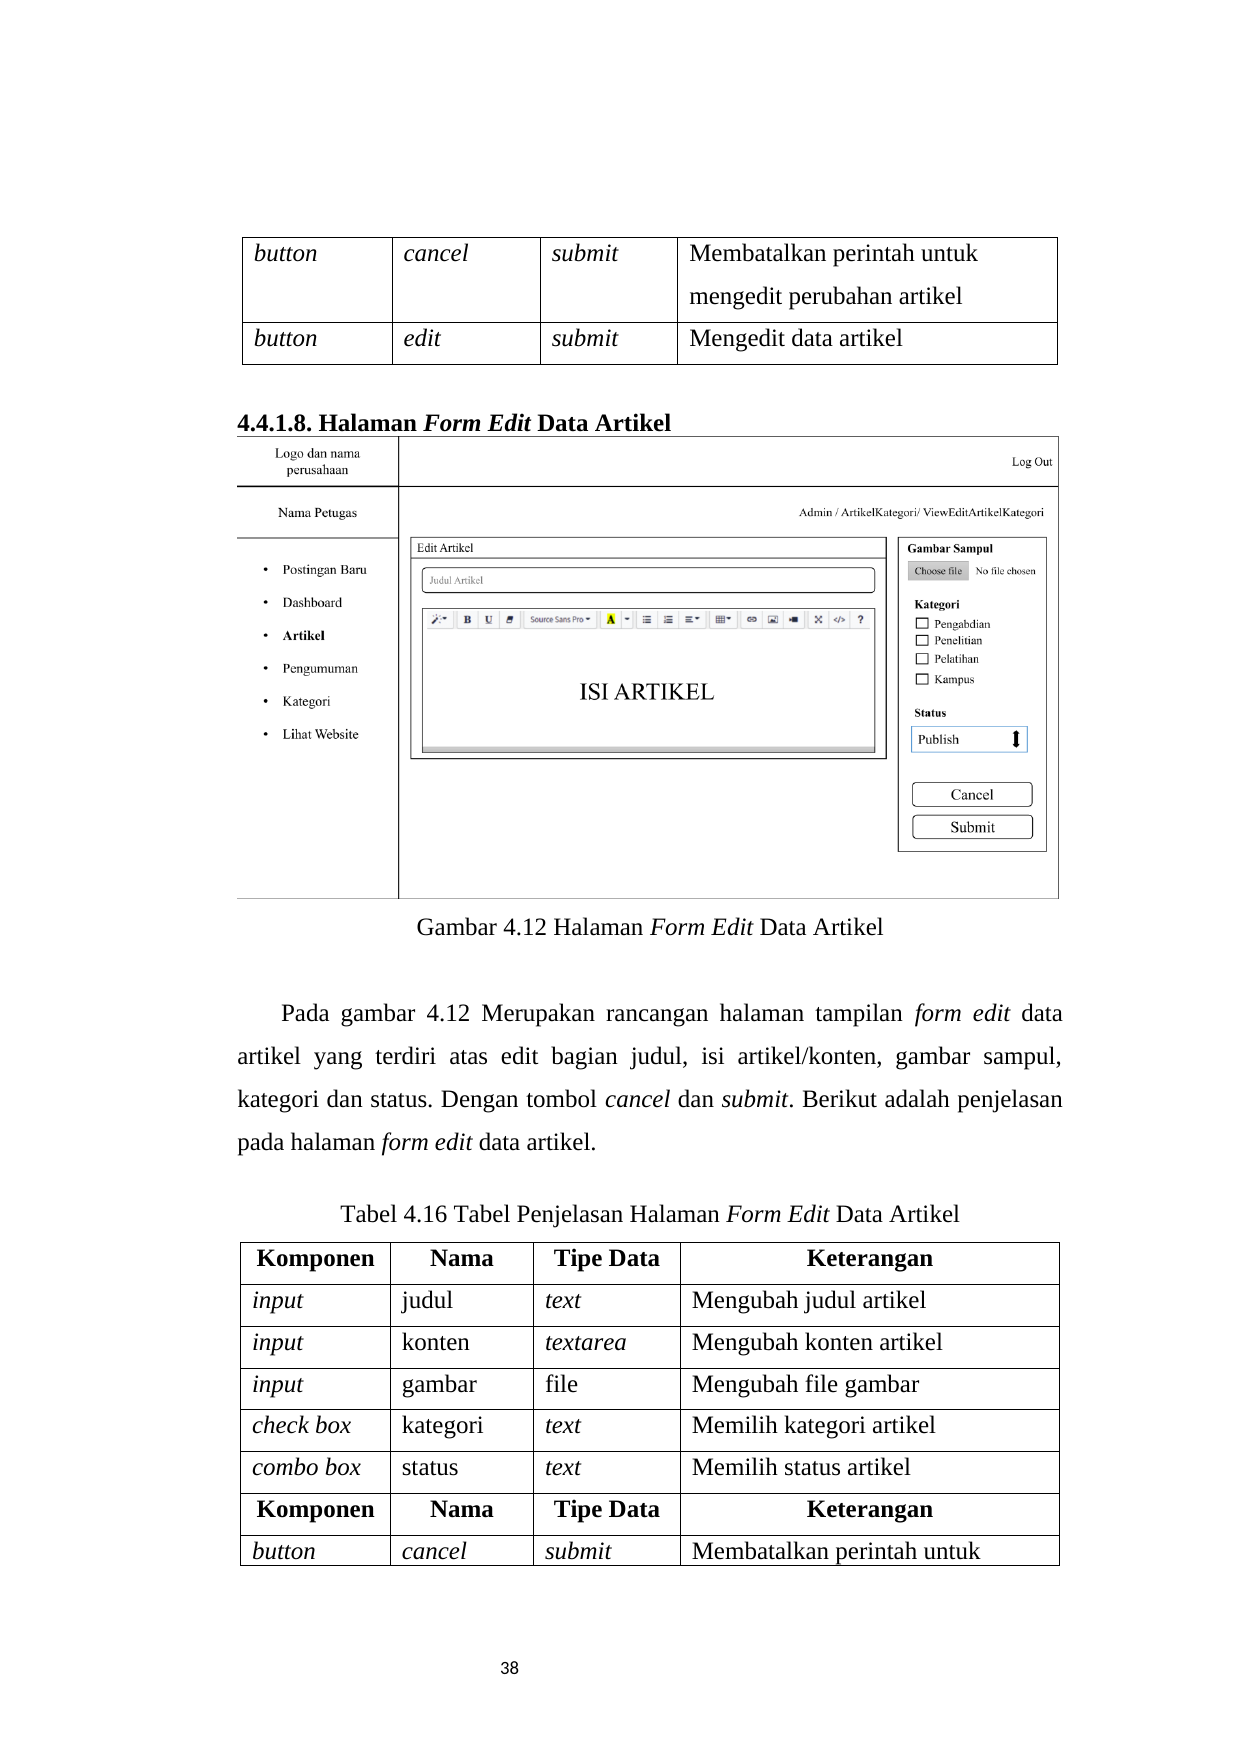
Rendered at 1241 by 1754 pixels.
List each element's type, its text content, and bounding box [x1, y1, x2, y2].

table_cell Mengubah konten artikel [681, 1327, 1059, 1368]
table_cell status [391, 1452, 533, 1493]
table_cell textarea [534, 1327, 680, 1368]
table_cell Membatalkan perintah untuk mengedit perubahan artikel [678, 238, 1057, 322]
table_cell text [534, 1452, 680, 1493]
table_cell input [241, 1327, 390, 1368]
table_cell submit [534, 1536, 680, 1564]
table_cell combo box [241, 1452, 390, 1493]
table_header Komponen [241, 1243, 390, 1284]
table_cell input [241, 1369, 390, 1409]
table_cell text [534, 1410, 680, 1451]
table_cell judul [391, 1285, 533, 1326]
table_cell Nama [391, 1494, 533, 1535]
table_cell submit [541, 323, 677, 364]
table_cell check box [241, 1410, 390, 1451]
table_cell cancel [393, 238, 540, 322]
text Pada gambar 4.12 Merupakan rancangan halaman tampilan form edit data artikel yang terdiri atas edit bagian judul, isi artikel/konten, gambar sampul, kategori dan status. Dengan tombol cancel dan submit. Berikut adalah penjelasan pada halaman form edit data artikel. [237, 998, 1063, 1156]
table_cell edit [393, 323, 540, 364]
picture [237, 436, 1059, 899]
table_cell Keterangan [681, 1494, 1059, 1535]
table_cell Memilih kategori artikel [681, 1410, 1059, 1451]
table_header Tipe Data [534, 1243, 680, 1284]
table_cell file [534, 1369, 680, 1409]
table_header Nama [391, 1243, 533, 1284]
table_cell button [241, 1536, 390, 1564]
text 4.4.1.8. Halaman Form Edit Data Artikel [237, 408, 1063, 437]
table_cell Mengubah judul artikel [681, 1285, 1059, 1326]
table_cell input [241, 1285, 390, 1326]
table_cell text [534, 1285, 680, 1326]
table_cell button [243, 323, 392, 364]
table_cell Mengedit data artikel [678, 323, 1057, 364]
table_cell Tipe Data [534, 1494, 680, 1535]
table_cell Memilih status artikel [681, 1452, 1059, 1493]
table_cell cancel [391, 1536, 533, 1564]
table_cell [681, 1536, 1059, 1564]
list Gambar 4.12 Halaman Form Edit Data Artikel [237, 912, 1063, 940]
table_cell button [243, 238, 392, 322]
table_cell Komponen [241, 1494, 390, 1535]
list Tabel 4.16 Tabel Penjelasan Halaman Form Edit Data Artikel [237, 1199, 1063, 1228]
table_header Keterangan [681, 1243, 1059, 1284]
table_cell Mengubah file gambar [681, 1369, 1059, 1409]
table_cell kategori [391, 1410, 533, 1451]
table_cell gambar [391, 1369, 533, 1409]
table_cell konten [391, 1327, 533, 1368]
table_cell submit [541, 238, 677, 322]
